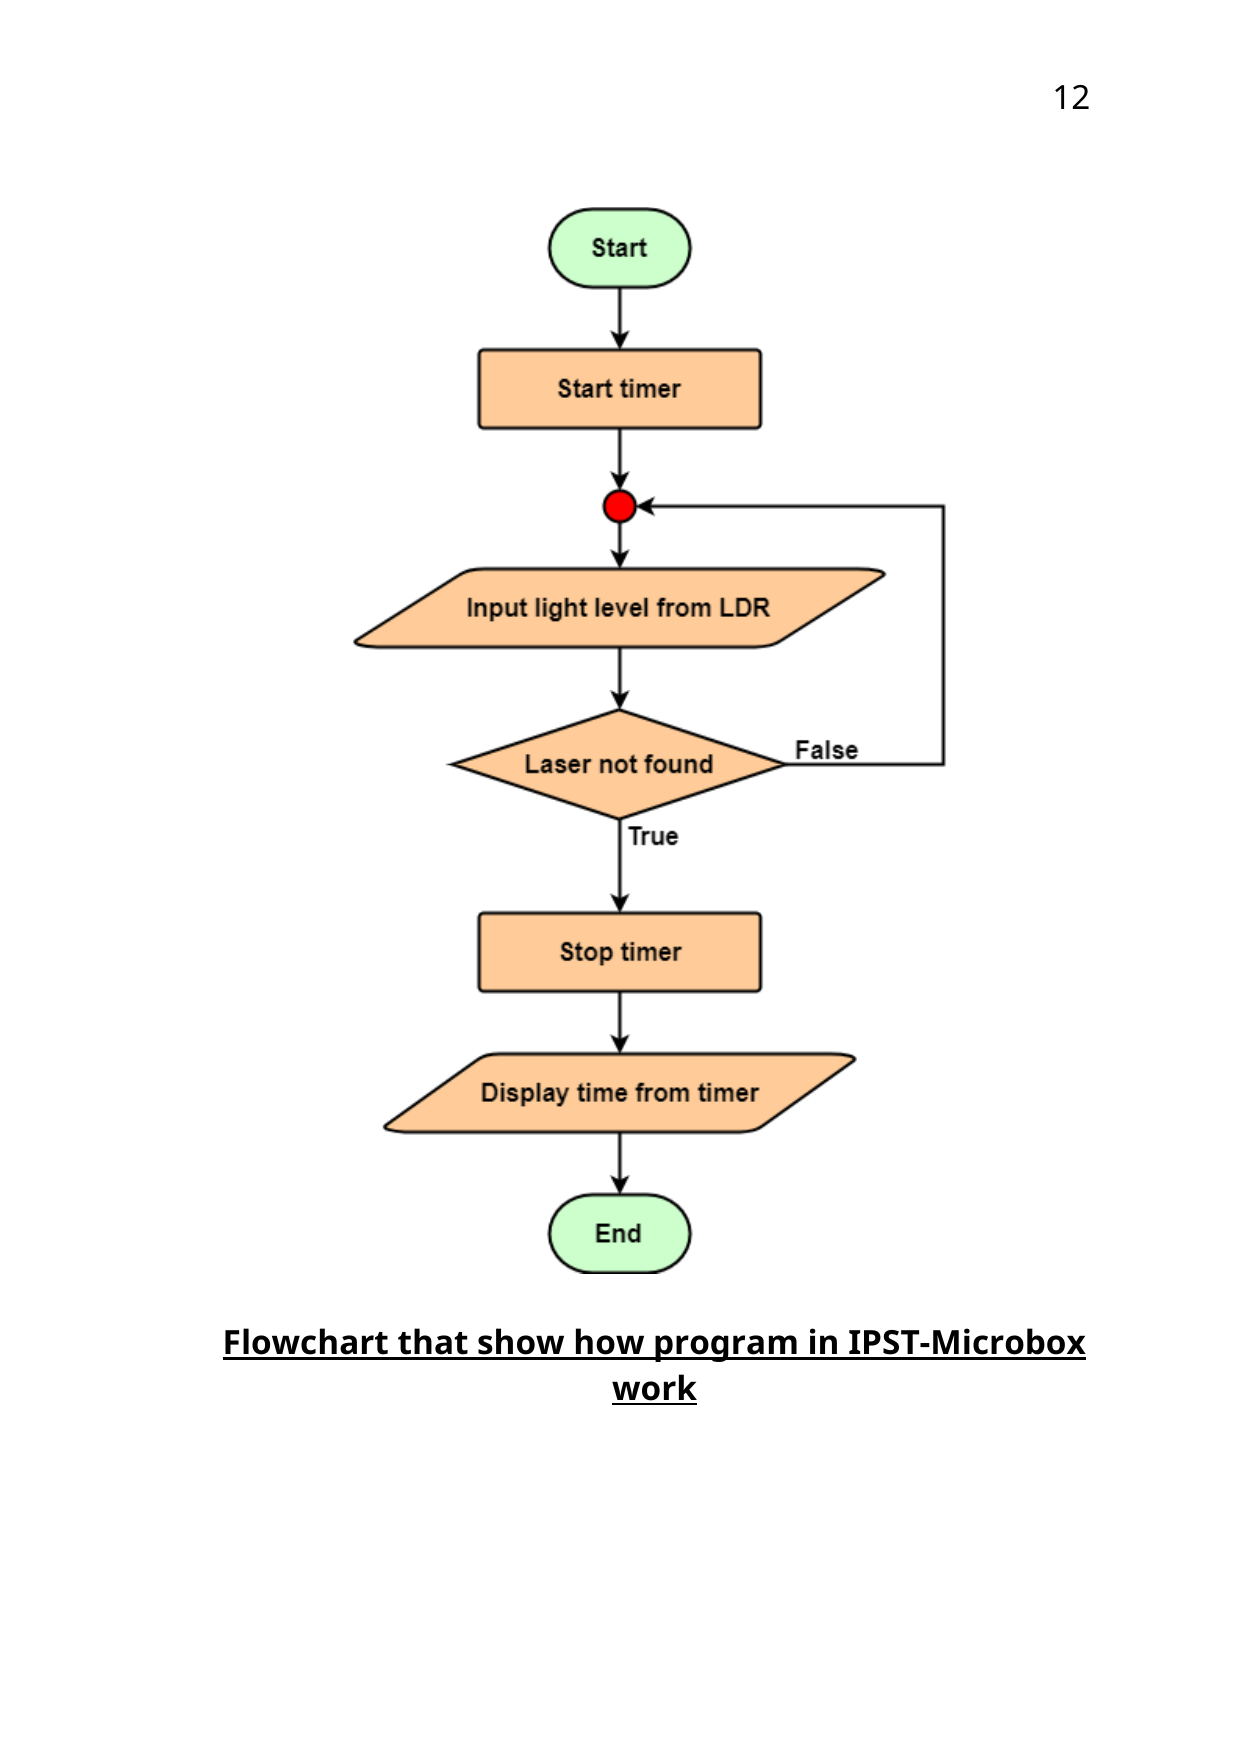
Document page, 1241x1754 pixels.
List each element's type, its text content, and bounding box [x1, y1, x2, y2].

text Flowchart that show how program in IPST-Microbox work [218, 1319, 1090, 1410]
picture [352, 207, 957, 1274]
